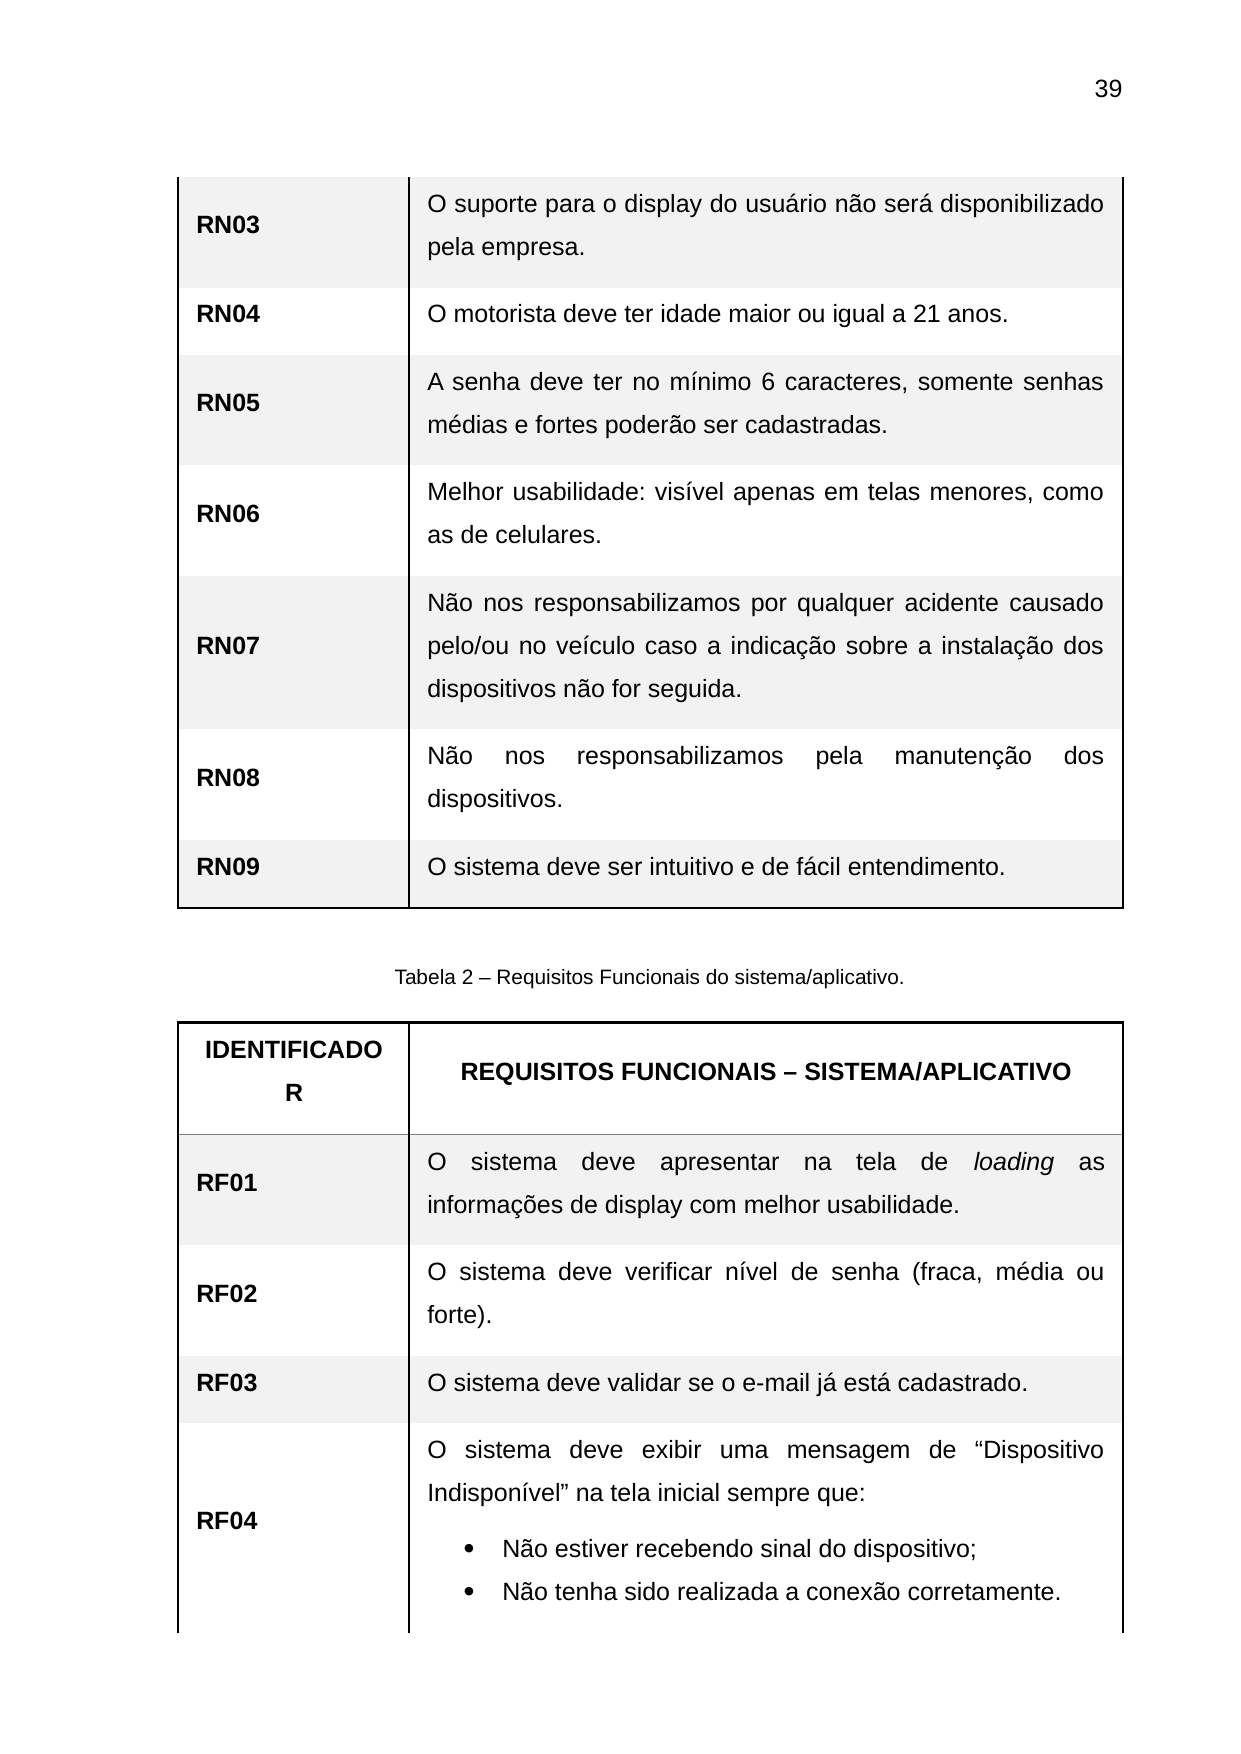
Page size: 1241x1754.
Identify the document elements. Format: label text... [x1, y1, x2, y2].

table_cell RN03 [179, 177, 408, 288]
table_cell RF03 [179, 1356, 408, 1423]
table_cell O sistema deve ser intuitivo e de fácil entendimento. [410, 840, 1122, 907]
table_header Requisitos funcionais – Sistema/aplicativo [410, 1024, 1122, 1134]
table_cell O sistema deve validar se o e-mail já está cadastrado. [410, 1356, 1122, 1423]
table_cell RN05 [179, 355, 408, 465]
table_cell Não nos responsabilizamos pela manutenção dos dispositivos. [410, 729, 1122, 840]
table_cell RF02 [179, 1245, 408, 1356]
table_cell RF04 [179, 1423, 408, 1632]
table_cell RN04 [179, 288, 408, 355]
table_cell O sistema deve apresentar na tela de loading as informações de display com melhor usabilidade. [410, 1135, 1122, 1245]
table_cell Não nos responsabilizamos por qualquer acidente causado pelo/ou no veículo caso a indicação sobre a instalação dos dispositivos não for seguida. [410, 576, 1122, 729]
table_cell O sistema deve exibir uma mensagem de “Dispositivo Indisponível” na tela inicial sempre que: Não estiver recebendo sinal do dispositivo; Não tenha sido realizada a conexão corretamente. [410, 1423, 1122, 1632]
table_cell RN09 [179, 840, 408, 907]
table_cell RN06 [179, 465, 408, 576]
table_header Identificador [179, 1024, 408, 1134]
table_cell RN07 [179, 576, 408, 729]
table_cell A senha deve ter no mínimo 6 caracteres, somente senhas médias e fortes poderão ser cadastradas. [410, 355, 1122, 465]
table_cell RF01 [179, 1135, 408, 1245]
table_cell O suporte para o display do usuário não será disponibilizado pela empresa. [410, 177, 1122, 288]
table_cell O motorista deve ter idade maior ou igual a 21 anos. [410, 288, 1122, 355]
table_cell O sistema deve verificar nível de senha (fraca, média ou forte). [410, 1245, 1122, 1356]
table_cell Melhor usabilidade: visível apenas em telas menores, como as de celulares. [410, 465, 1122, 576]
table_cell RN08 [179, 729, 408, 840]
